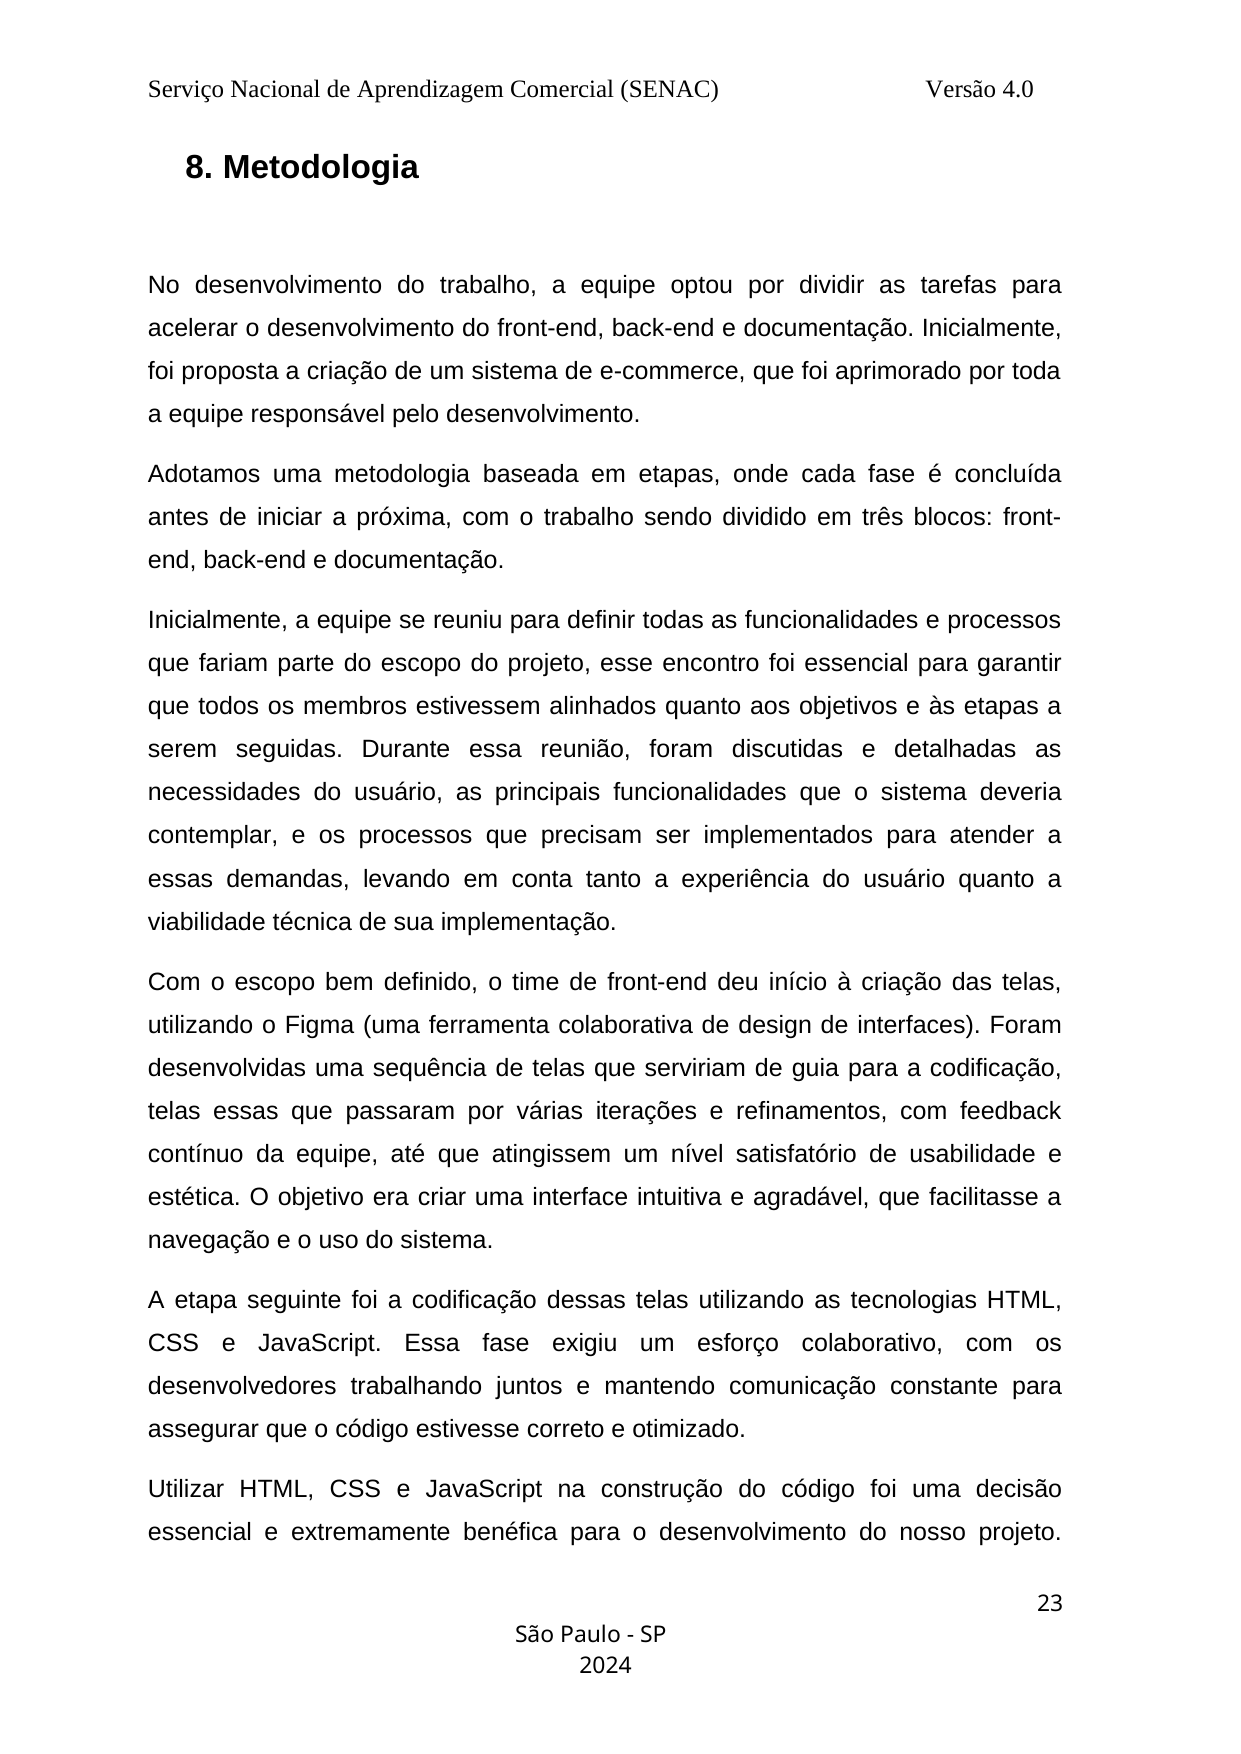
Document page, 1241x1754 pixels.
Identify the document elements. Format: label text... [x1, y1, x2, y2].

text Com o escopo bem definido, o time de front-end deu início à criação das telas, utilizando o Figma (uma ferramenta colaborativa de design de interfaces). Foram desenvolvidas uma sequência de telas que serviriam de guia para a codificação, telas essas que passaram por várias iterações e refinamentos, com feedback contínuo da equipe, até que atingissem um nível satisfatório de usabilidade e estética. O objetivo era criar uma interface intuitiva e agradável, que facilitasse a navegação e o uso do sistema. [148, 967, 1063, 1254]
text A etapa seguinte foi a codificação dessas telas utilizando as tecnologias HTML, CSS e JavaScript. Essa fase exigiu um esforço colaborativo, com os desenvolvedores trabalhando juntos e mantendo comunicação constante para assegurar que o código estivesse correto e otimizado. [148, 1285, 1063, 1443]
subtitle Metodologia [185, 148, 1063, 186]
text Inicialmente, a equipe se reuniu para definir todas as funcionalidades e processos que fariam parte do escopo do projeto, esse encontro foi essencial para garantir que todos os membros estivessem alinhados quanto aos objetivos e às etapas a serem seguidas. Durante essa reunião, foram discutidas e detalhadas as necessidades do usuário, as principais funcionalidades que o sistema deveria contemplar, e os processos que precisam ser implementados para atender a essas demandas, levando em conta tanto a experiência do usuário quanto a viabilidade técnica de sua implementação. [148, 605, 1063, 936]
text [148, 1474, 1063, 1546]
text Adotamos uma metodologia baseada em etapas, onde cada fase é concluída antes de iniciar a próxima, com o trabalho sendo dividido em três blocos: front-end, back-end e documentação. [148, 459, 1063, 574]
text No desenvolvimento do trabalho, a equipe optou por dividir as tarefas para acelerar o desenvolvimento do front-end, back-end e documentação. Inicialmente, foi proposta a criação de um sistema de e-commerce, que foi aprimorado por toda a equipe responsável pelo desenvolvimento. [148, 270, 1063, 428]
